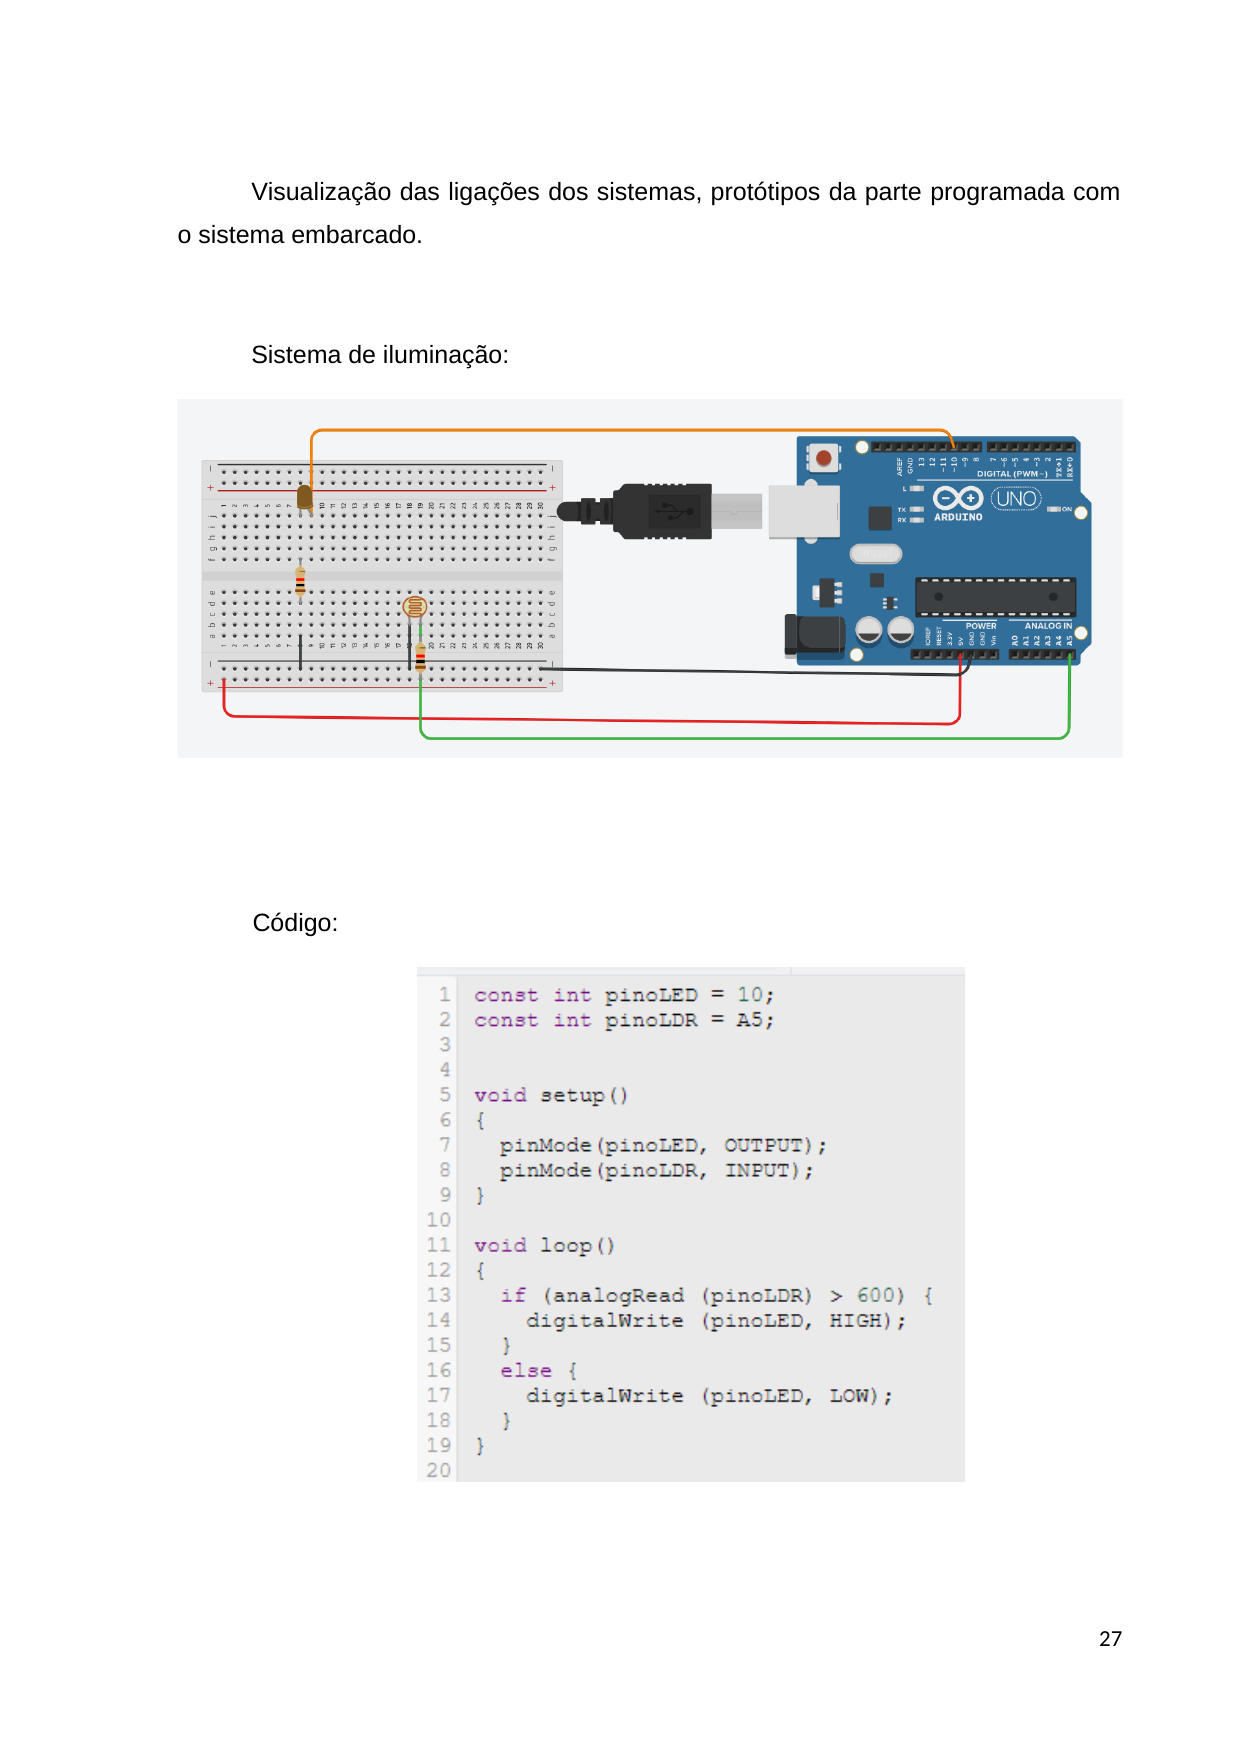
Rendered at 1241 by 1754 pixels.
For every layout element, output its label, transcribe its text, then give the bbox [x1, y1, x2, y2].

picture [177, 399, 1123, 758]
text Visualização das ligações dos sistemas, protótipos da parte programada com o sistema embarcado. [177, 177, 1122, 249]
text Código: [177, 908, 1122, 936]
text Sistema de iluminação: [177, 340, 1122, 369]
picture [416, 967, 966, 1482]
